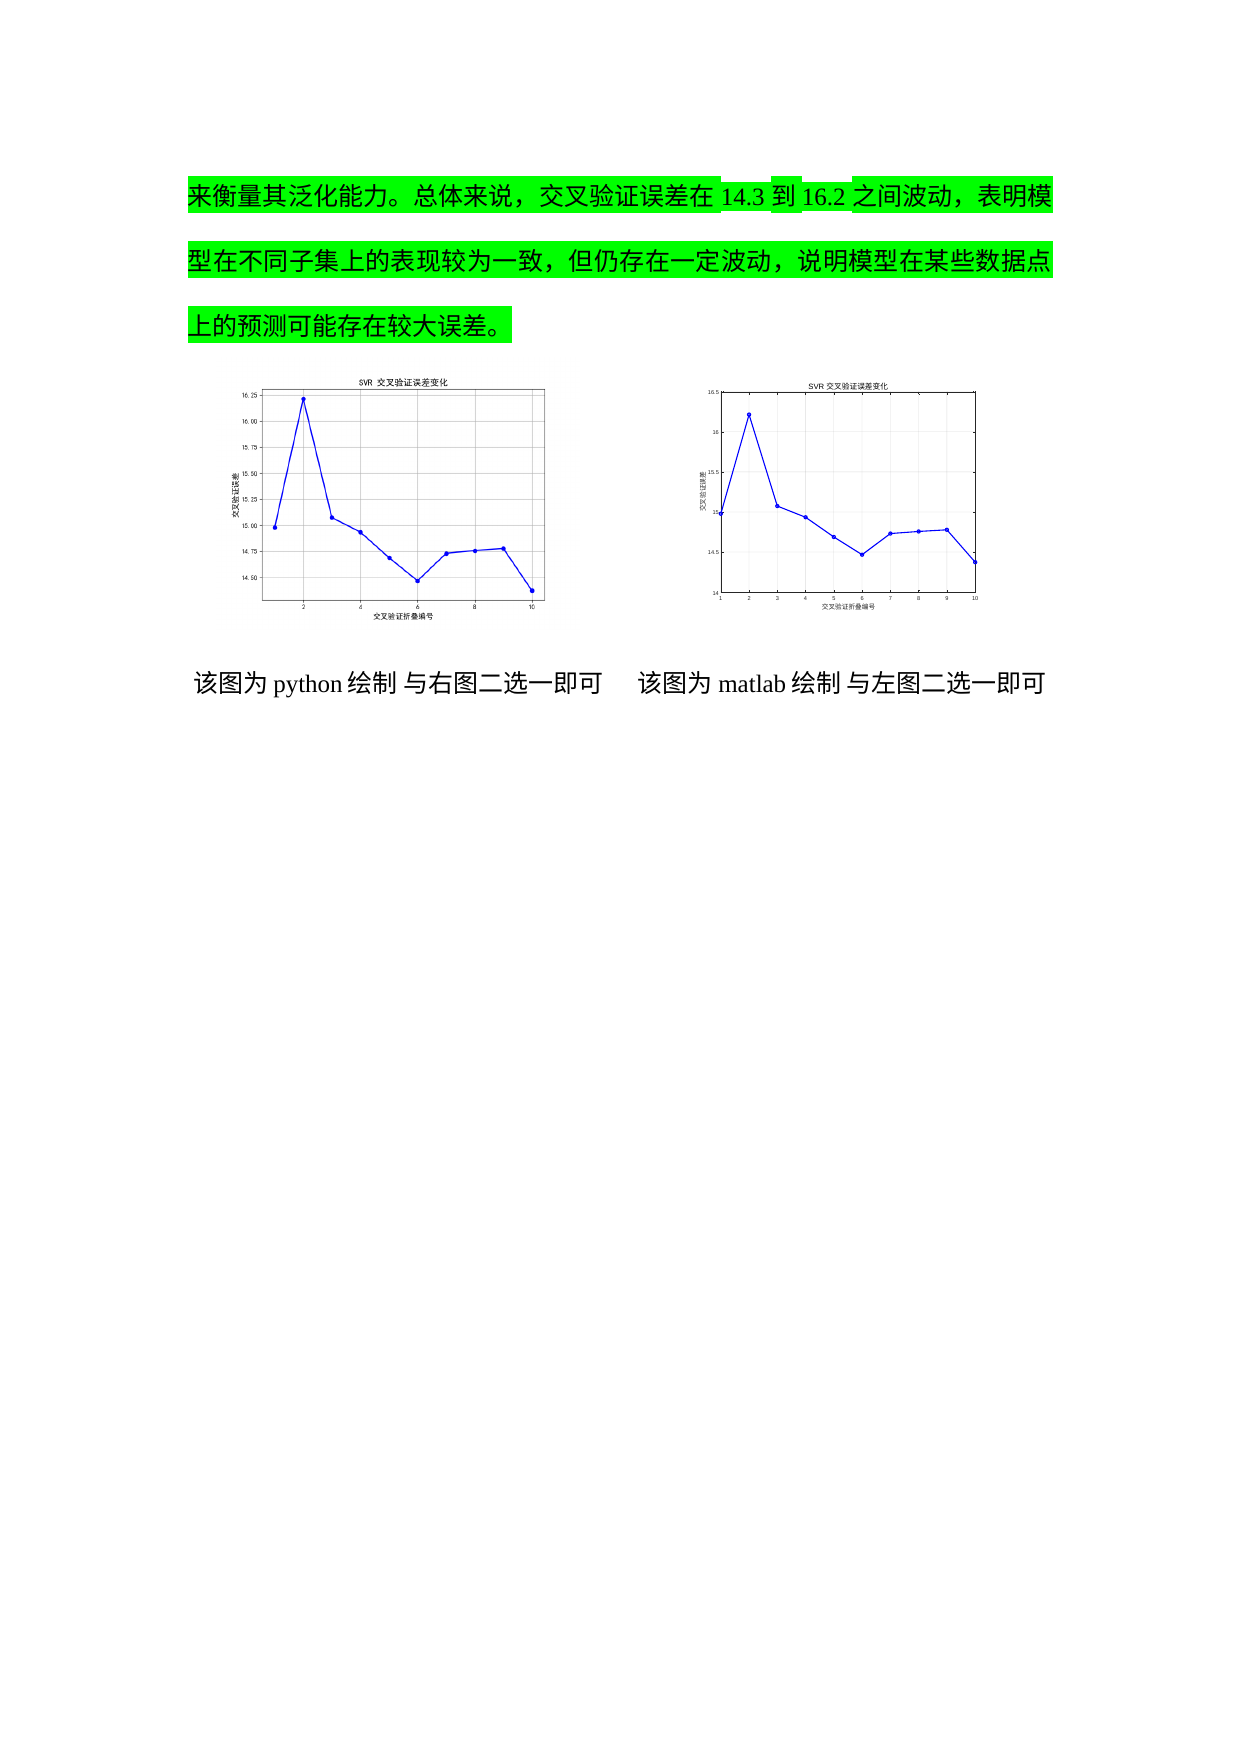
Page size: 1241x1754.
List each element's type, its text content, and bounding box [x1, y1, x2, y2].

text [187, 162, 1053, 357]
table_header [620, 357, 1064, 649]
table_cell 该图为 matlab绘制 与左图二选一即可 [620, 650, 1064, 714]
table_cell 该图为python绘制 与右图二选一即可 [176, 650, 620, 714]
table_header [176, 357, 620, 649]
picture [216, 357, 580, 630]
